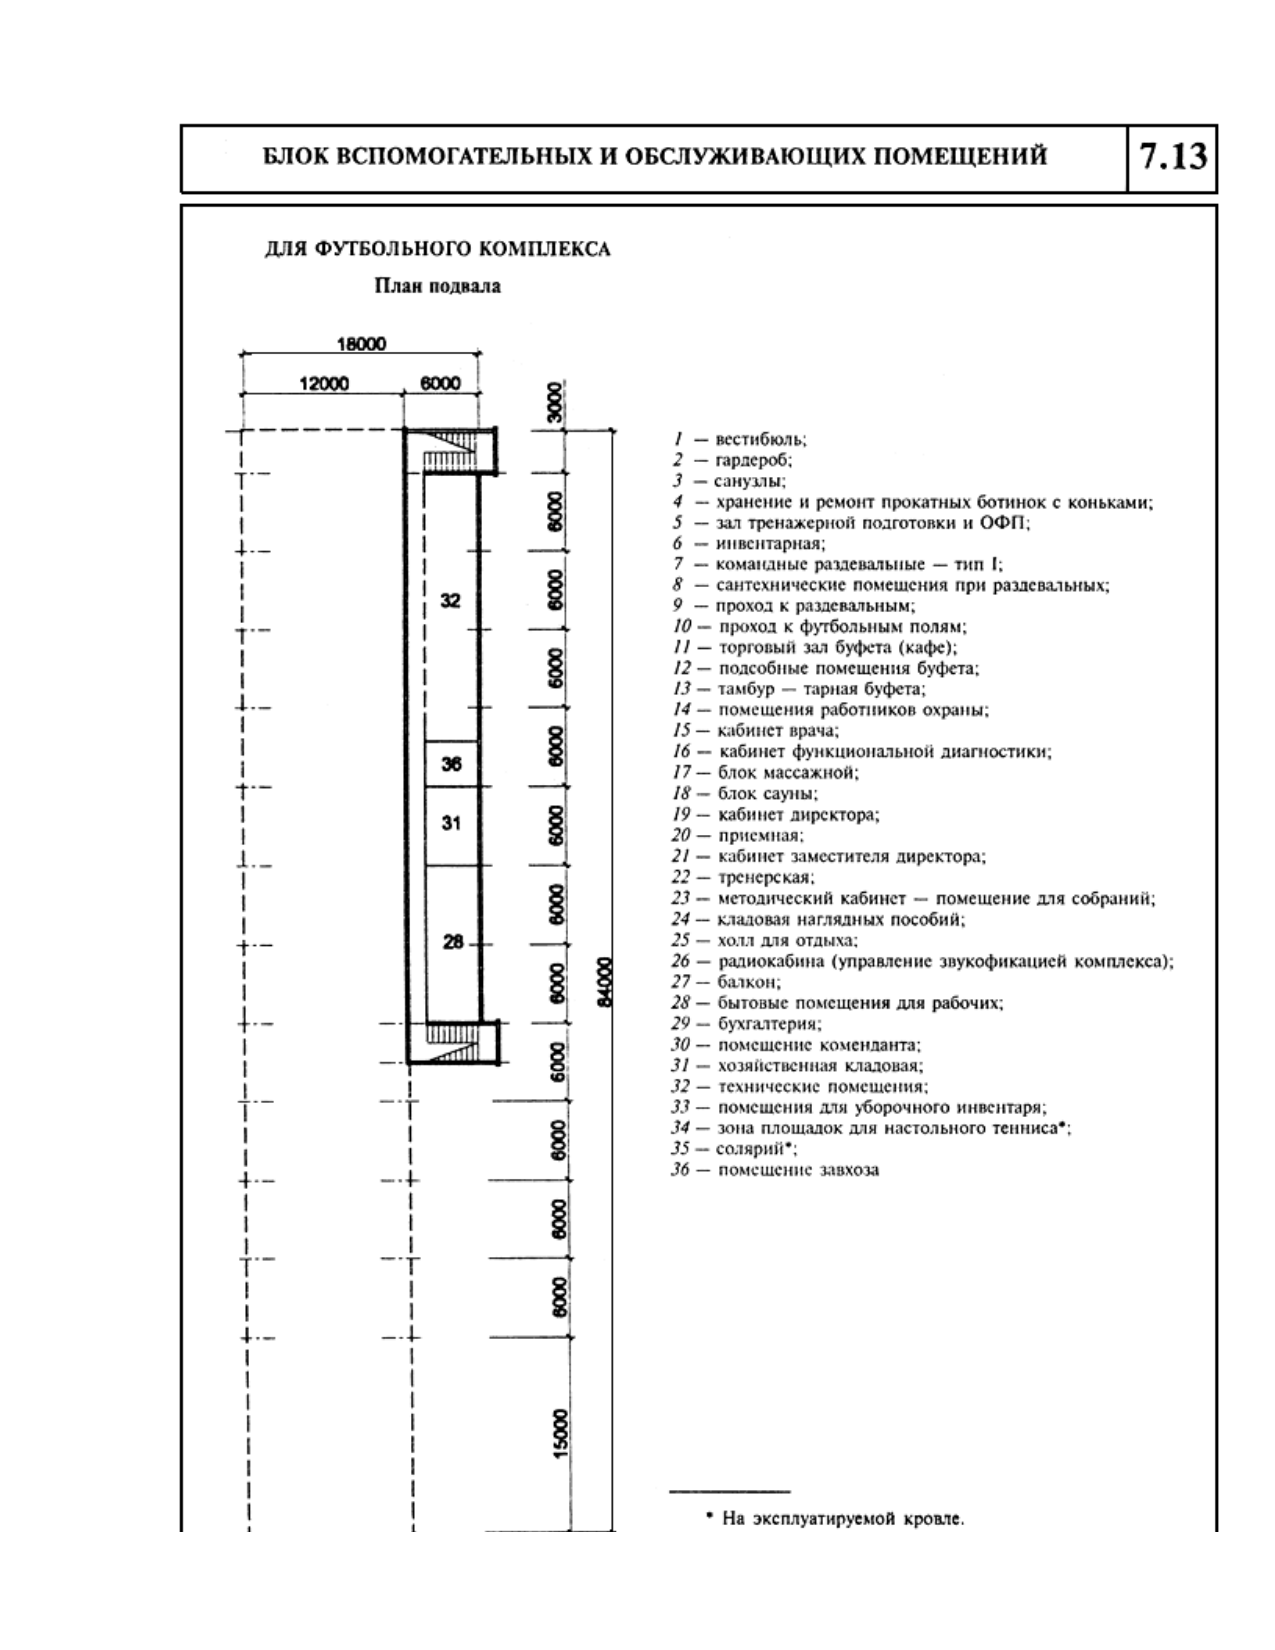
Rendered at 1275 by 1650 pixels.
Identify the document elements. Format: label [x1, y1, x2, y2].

picture [177, 118, 1228, 1532]
